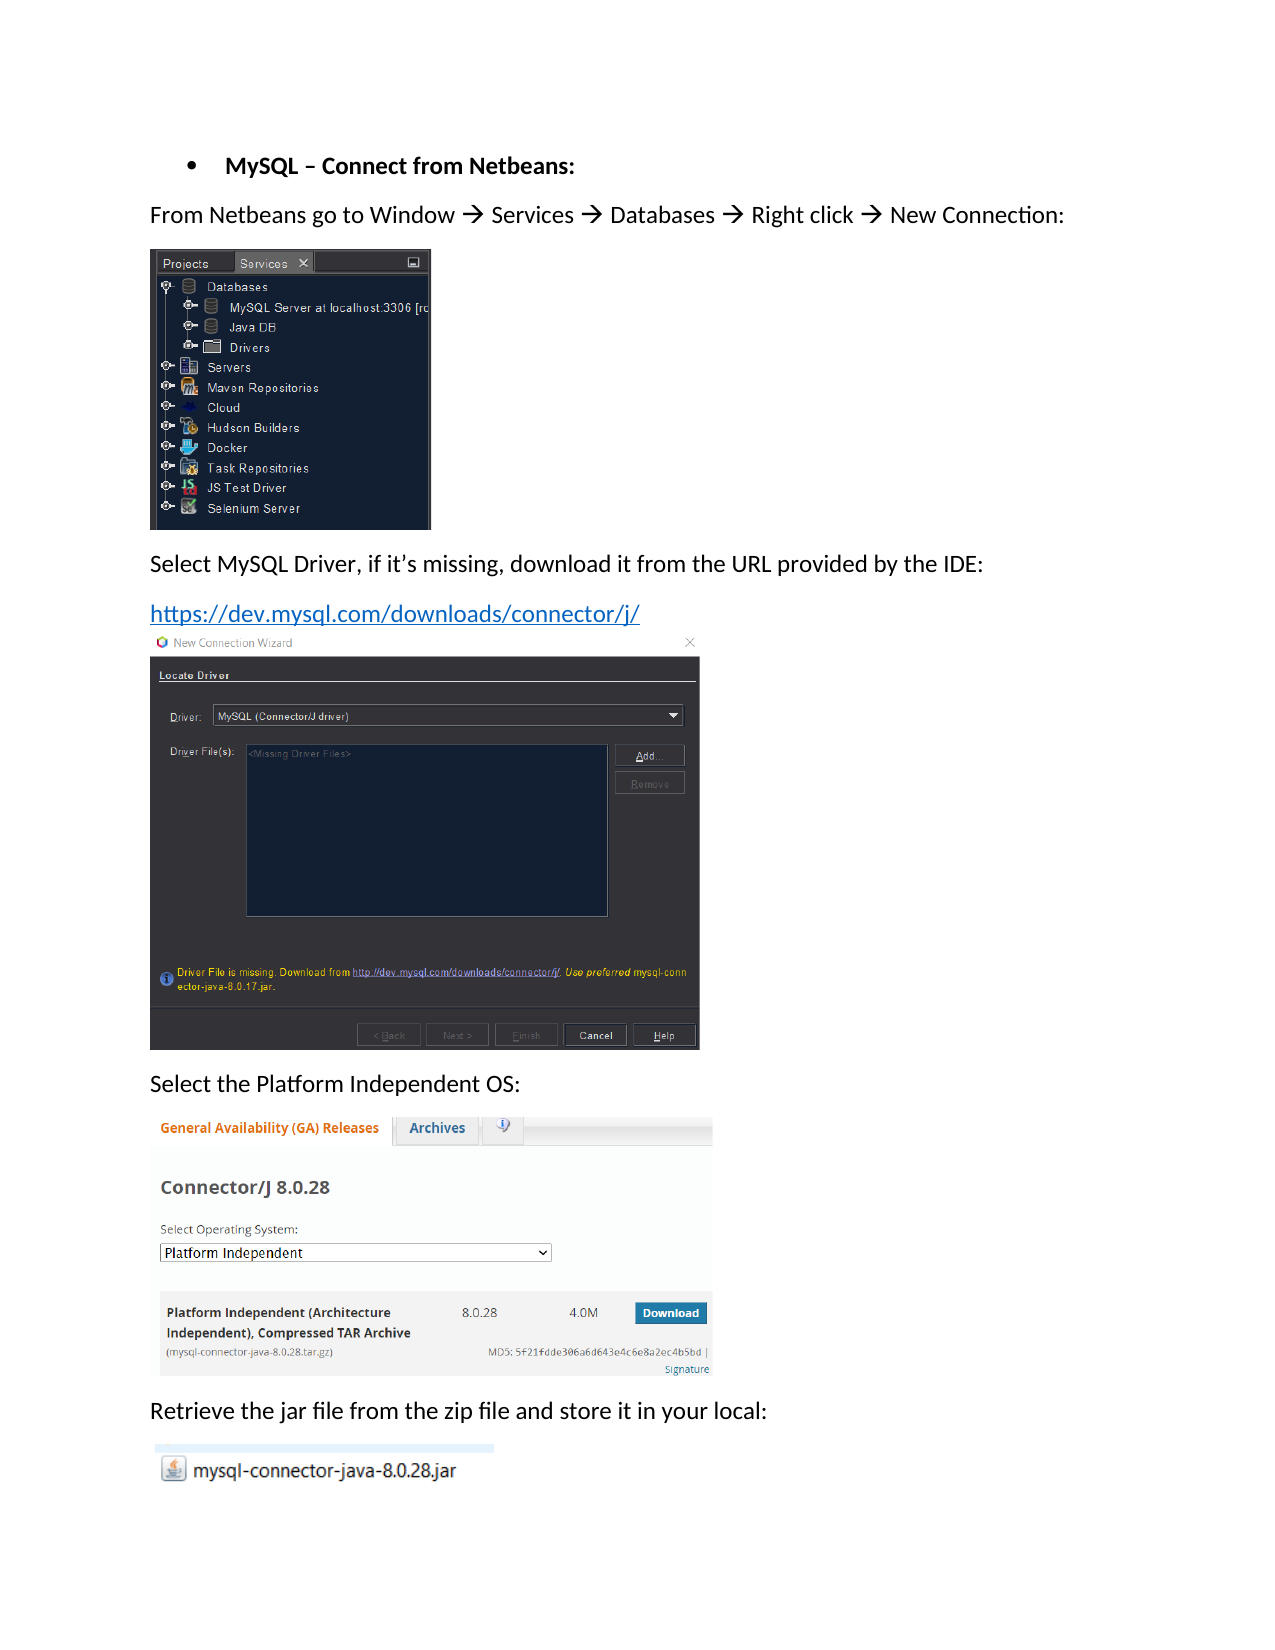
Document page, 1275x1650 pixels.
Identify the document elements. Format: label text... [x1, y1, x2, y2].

picture [150, 1117, 713, 1376]
text From Netbeans go to Window Services Databases Right click New Connection: [150, 199, 1125, 230]
text Select the Platform Independent OS: [150, 1068, 1125, 1099]
list MySQL – Connect from Netbeans: [187, 150, 1125, 181]
picture [150, 1444, 494, 1489]
text Select MySQL Driver, if it’s missing, download it from the URL provided by the IDE: [150, 548, 1125, 579]
picture [150, 630, 700, 1050]
text Retrieve the jar file from the zip file and store it in your local: [150, 1395, 1125, 1425]
picture [150, 249, 432, 530]
